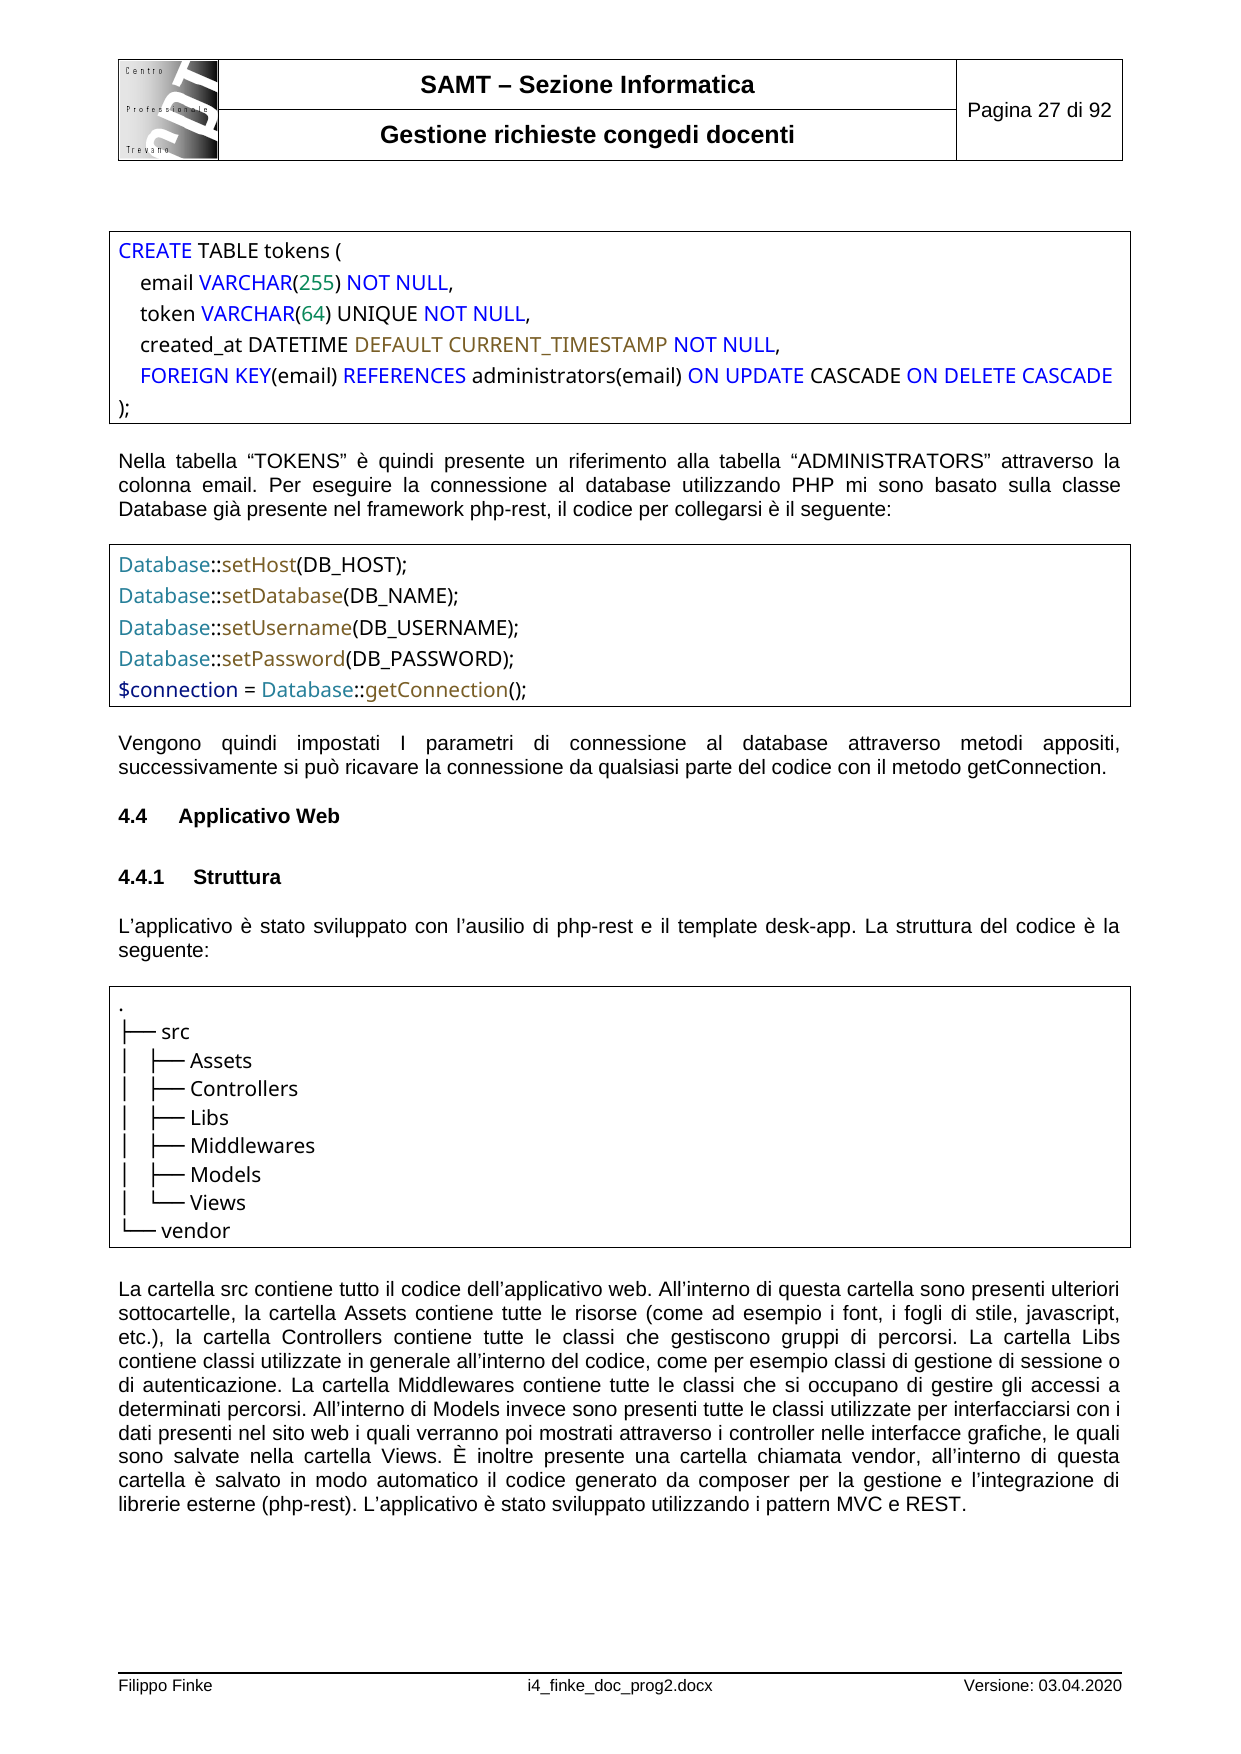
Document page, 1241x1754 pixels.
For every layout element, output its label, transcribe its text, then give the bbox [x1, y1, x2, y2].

text token VARCHAR(64) UNIQUE NOT NULL, [118, 296, 1122, 328]
text Vengono quindi impostati I parametri di connessione al database attraverso metodi appositi, successivamente si può ricavare la connessione da qualsiasi parte del codice con il metodo getConnection. [118, 731, 1122, 779]
text email VARCHAR(255) NOT NULL, [118, 265, 1122, 296]
text │ ├── Assets [118, 1046, 1122, 1074]
picture [118, 60, 218, 159]
text Nella tabella “TOKENS” è quindi presente un riferimento alla tabella “ADMINISTRATORS” attraverso la colonna email. Per eseguire la connessione al database utilizzando PHP mi sono basato sulla classe Database già presente nel framework php-rest, il codice per collegarsi è il seguente: [118, 448, 1122, 520]
text Database::setDatabase(DB_NAME); [118, 579, 1122, 610]
text │ ├── Models [118, 1160, 1122, 1188]
text │ └── Views [118, 1188, 1122, 1213]
text ); [110, 387, 1130, 423]
text created_at DATETIME DEFAULT CURRENT_TIMESTAMP NOT NULL, [118, 328, 1122, 359]
text │ ├── Libs [118, 1103, 1122, 1131]
text . [110, 987, 1130, 1017]
text Database::setUsername(DB_USERNAME); [118, 610, 1122, 641]
text FOREIGN KEY(email) REFERENCES administrators(email) ON UPDATE CASCADE ON DELETE CASCADE [118, 359, 1122, 387]
text ├── src [118, 1017, 1122, 1046]
text Database::setPassword(DB_PASSWORD); [118, 641, 1122, 669]
text │ ├── Middlewares [118, 1131, 1122, 1160]
text │ ├── Controllers [118, 1074, 1122, 1103]
text L’applicativo è stato sviluppato con l’ausilio di php-rest e il template desk-app. La struttura del codice è la seguente: [118, 914, 1122, 962]
text La cartella src contiene tutto il codice dell’applicativo web. All’interno di questa cartella sono presenti ulteriori sottocartelle, la cartella Assets contiene tutte le risorse (come ad esempio i font, i fogli di stile, javascript, etc.), la cartella Controllers contiene tutte le classi che gestiscono gruppi di percorsi. La cartella Libs contiene classi utilizzate in generale all’interno del codice, come per esempio classi di gestione di sessione o di autenticazione. La cartella Middlewares contiene tutte le classi che si occupano di gestire gli accessi a determinati percorsi. All’interno di Models invece sono presenti tutte le classi utilizzate per interfacciarsi con i dati presenti nel sito web i quali verranno poi mostrati attraverso i controller nelle interfacce grafiche, le quali sono salvate nella cartella Views. È inoltre presente una cartella chiamata vendor, all’interno di questa cartella è salvato in modo automatico il codice generato da composer per la gestione e l’integrazione di librerie esterne (php-rest). L’applicativo è stato sviluppato utilizzando i pattern MVC e REST. [118, 1277, 1122, 1516]
subtitle Applicativo Web [118, 804, 1122, 828]
text CREATE TABLE tokens ( [110, 232, 1130, 265]
subtitle Struttura [118, 865, 1122, 889]
text └── vendor [110, 1213, 1130, 1247]
text $connection = Database::getConnection(); [110, 669, 1130, 706]
text Database::setHost(DB_HOST); [110, 545, 1130, 579]
